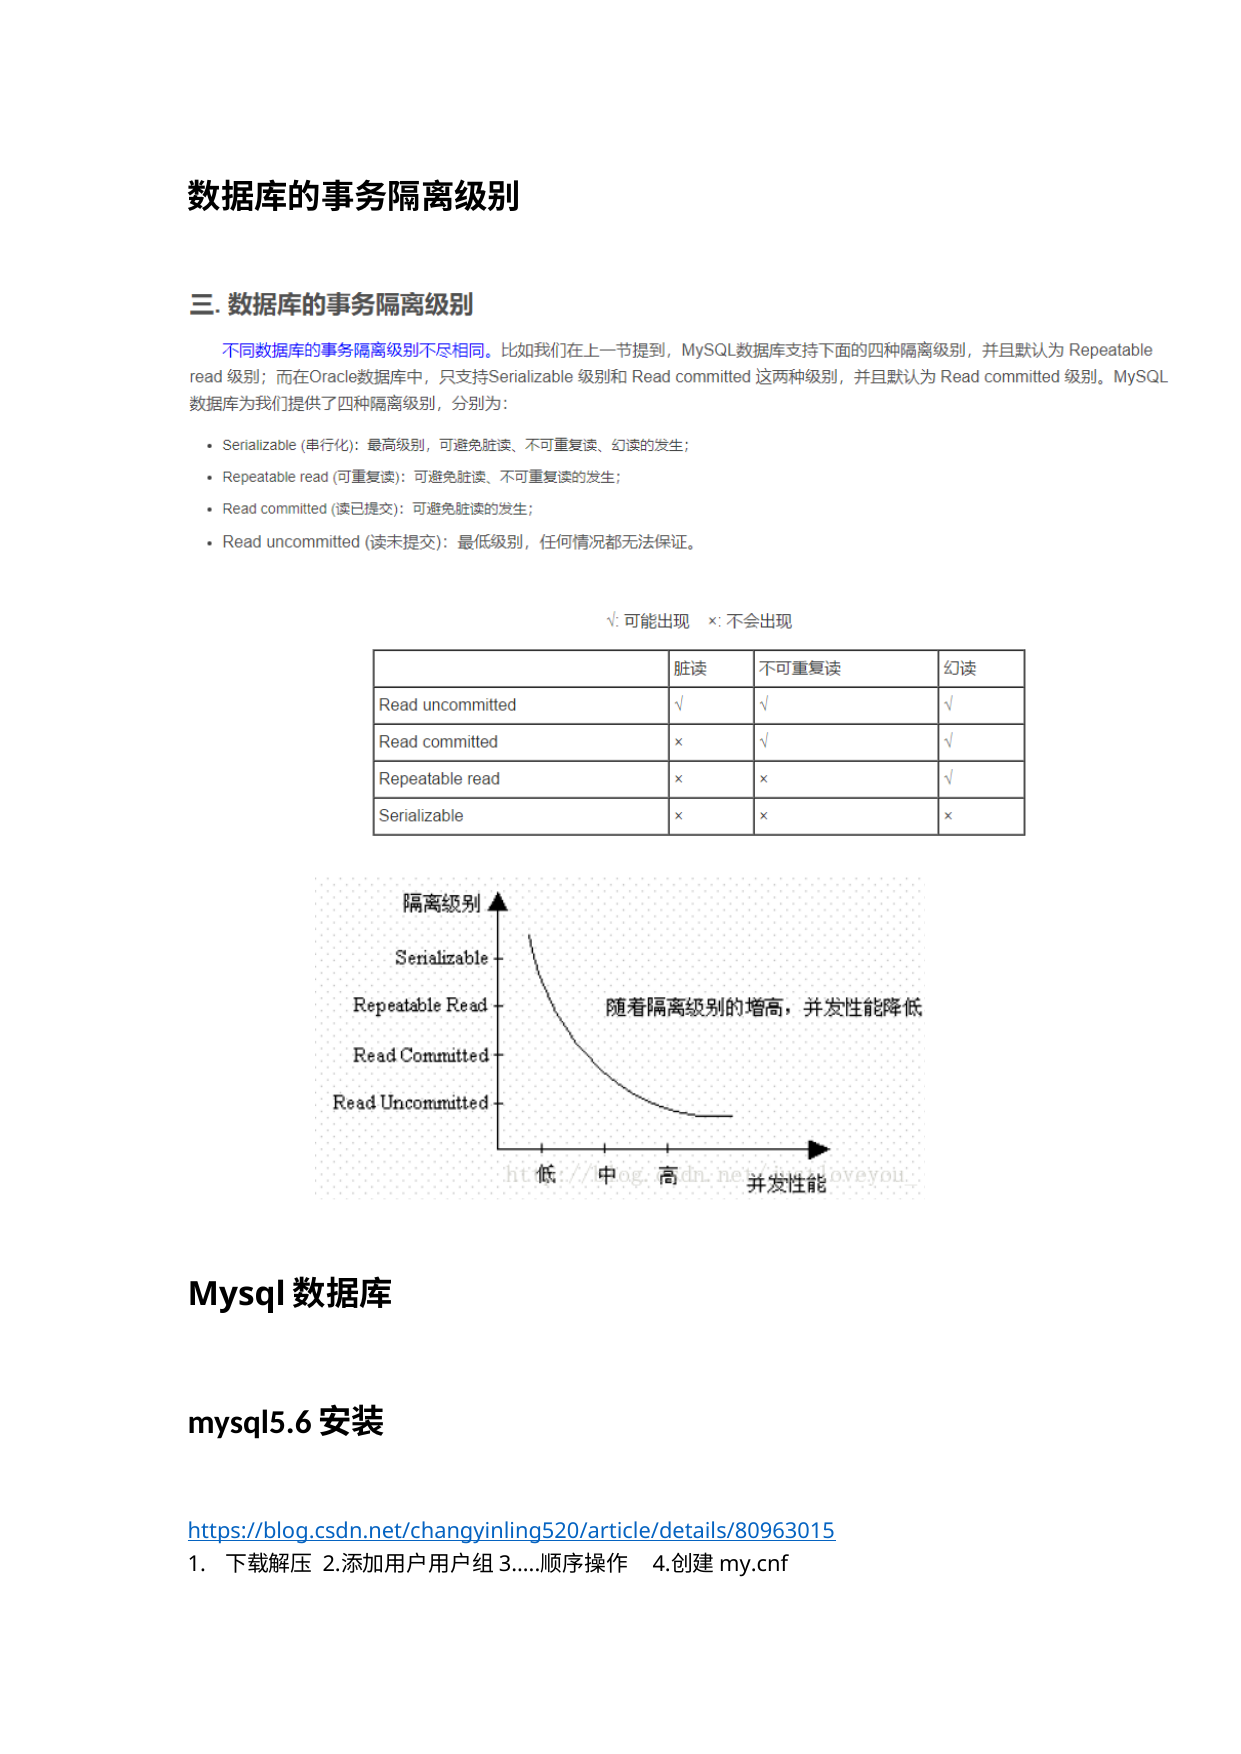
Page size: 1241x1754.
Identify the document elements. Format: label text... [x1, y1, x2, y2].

list 下载解压 2.添加用户用户组 3…..顺序操作 4.创建my.cnf [187, 1546, 1053, 1578]
text https://blog.csdn.net/changyinling520/article/details/80963015 [187, 1513, 1053, 1546]
picture [187, 289, 1172, 846]
subtitle Mysql数据库 [187, 1259, 1053, 1324]
picture [315, 874, 925, 1202]
subtitle mysql5.6安装 [187, 1386, 1053, 1451]
subtitle 数据库的事务隔离级别 [187, 162, 1053, 227]
